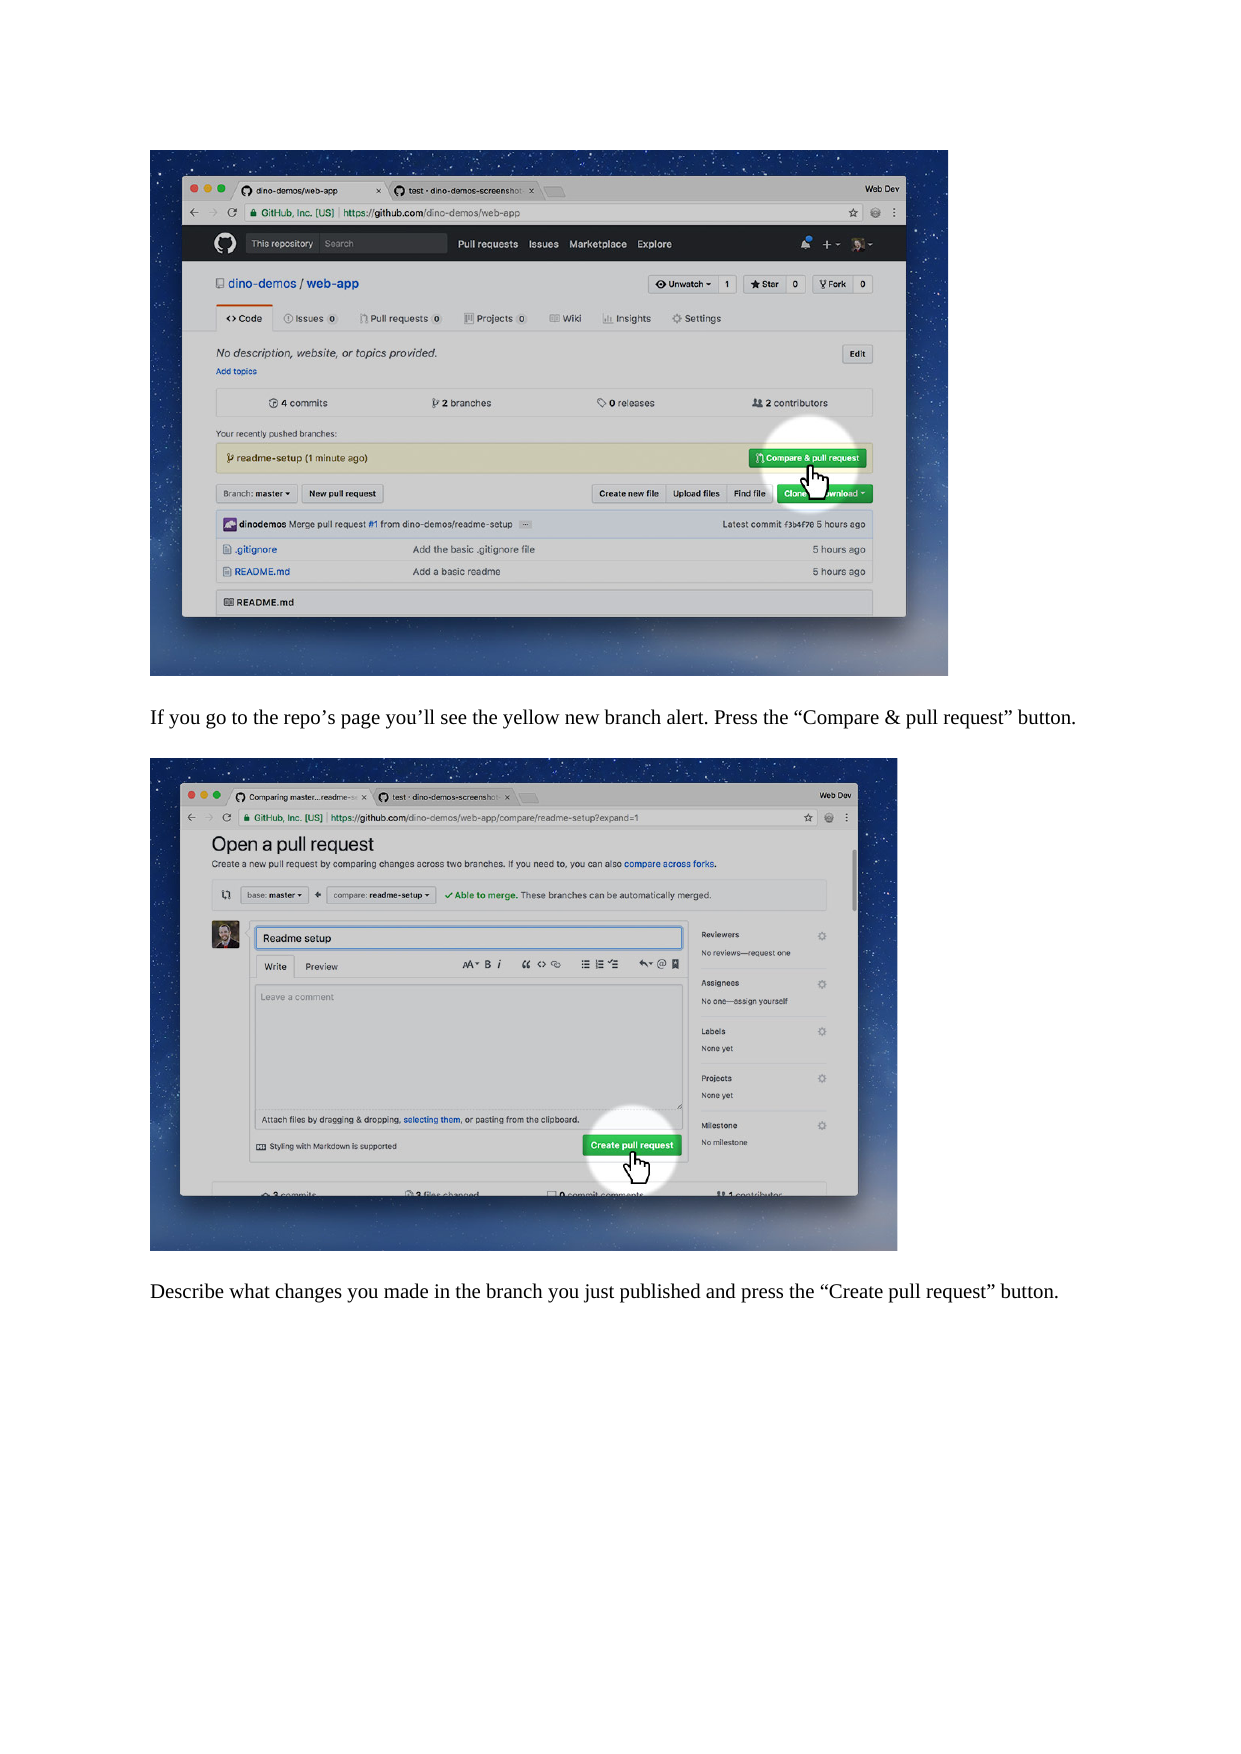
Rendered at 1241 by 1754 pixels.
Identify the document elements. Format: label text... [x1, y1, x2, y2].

picture [150, 150, 949, 676]
picture [150, 758, 898, 1251]
text If you go to the repo’s page you’ll see the yellow new branch alert. Press the “Compare & pull request” button. [150, 705, 1090, 729]
text Describe what changes you made in the branch you just published and press the “Create pull request” button. [150, 1279, 1090, 1303]
